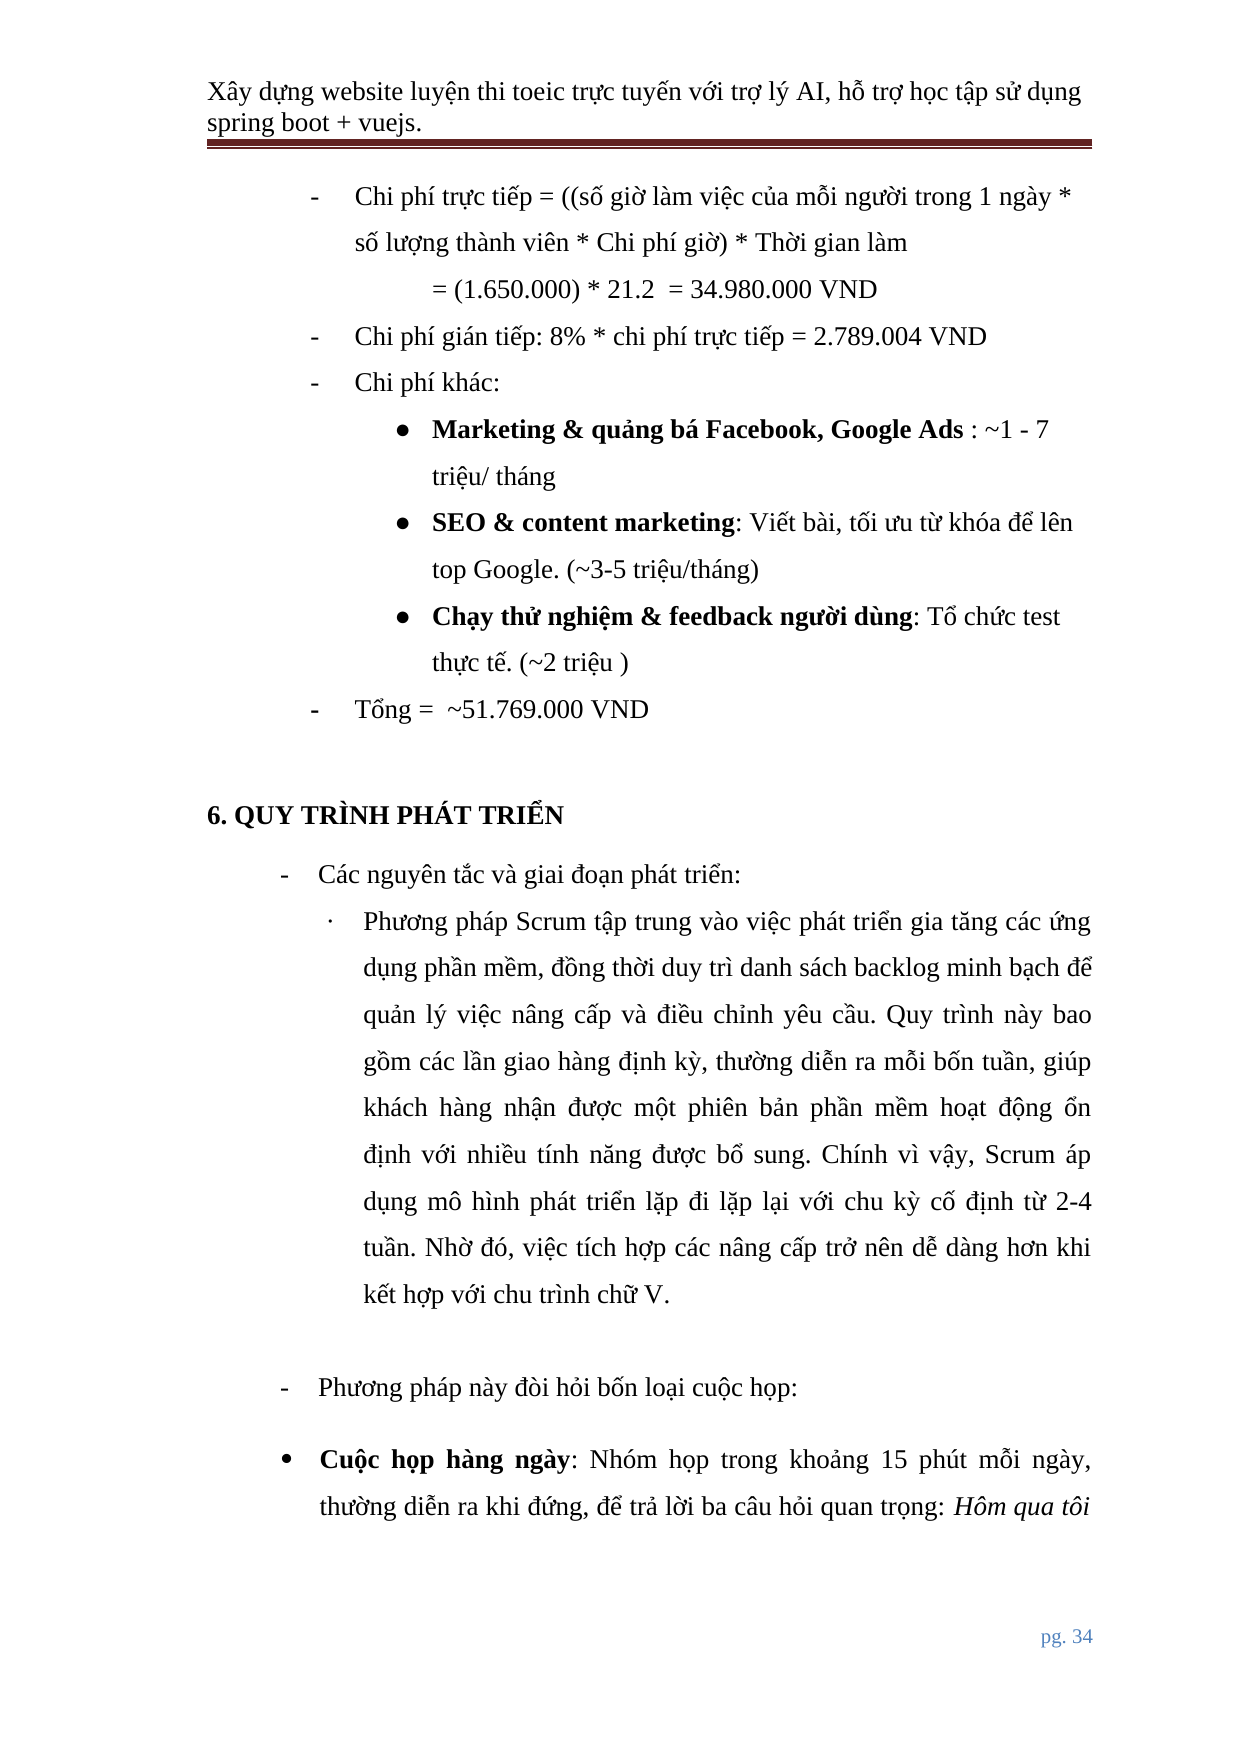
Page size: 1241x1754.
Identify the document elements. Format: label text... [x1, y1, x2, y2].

list Chi phí khác: [310, 367, 1092, 398]
text = (1.650.000) * 21.2 = 34.980.000 VND [357, 273, 1092, 304]
text - Các nguyên tắc và giai đoạn phát triển: [280, 858, 1092, 889]
list SEO & content marketing: Viết bài, tối ưu từ khóa để lên top Google. (~3-5 triệu/tháng) [394, 507, 1092, 584]
text · Phương pháp Scrum tập trung vào việc phát triển gia tăng các ứng dụng phần mềm, đồng thời duy trì danh sách backlog minh bạch để quản lý việc nâng cấp và điều chỉnh yêu cầu. Quy trình này bao gồm các lần giao hàng định kỳ, thường diễn ra mỗi bốn tuần, giúp khách hàng nhận được một phiên bản phần mềm hoạt động ổn định với nhiều tính năng được bổ sung. Chính vì vậy, Scrum áp dụng mô hình phát triển lặp đi lặp lại với chu kỳ cố định từ 2-4 tuần. Nhờ đó, việc tích hợp các nâng cấp trở nên dễ dàng hơn khi kết hợp với chu trình chữ V. [326, 905, 1092, 1309]
list Chạy thử nghiệm & feedback người dùng: Tổ chức test thực tế. (~2 triệu ) [394, 600, 1092, 678]
list Chi phí gián tiếp: 8% * chi phí trực tiếp = 2.789.004 VND [310, 320, 1092, 351]
text - Chi phí trực tiếp = ((số giờ làm việc của mỗi người trong 1 ngày * số lượng thành viên * Chi phí giờ) * Thời gian làm [310, 180, 1092, 258]
subtitle QUY TRÌNH PHÁT TRIỂN [207, 799, 1092, 830]
list Marketing & quảng bá Facebook, Google Ads : ~1 - 7 triệu/ tháng [394, 413, 1092, 491]
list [282, 1443, 1092, 1521]
text - Phương pháp này đòi hỏi bốn loại cuộc họp: [280, 1372, 1092, 1403]
list Tổng = ~51.769.000 VND [310, 693, 1092, 724]
